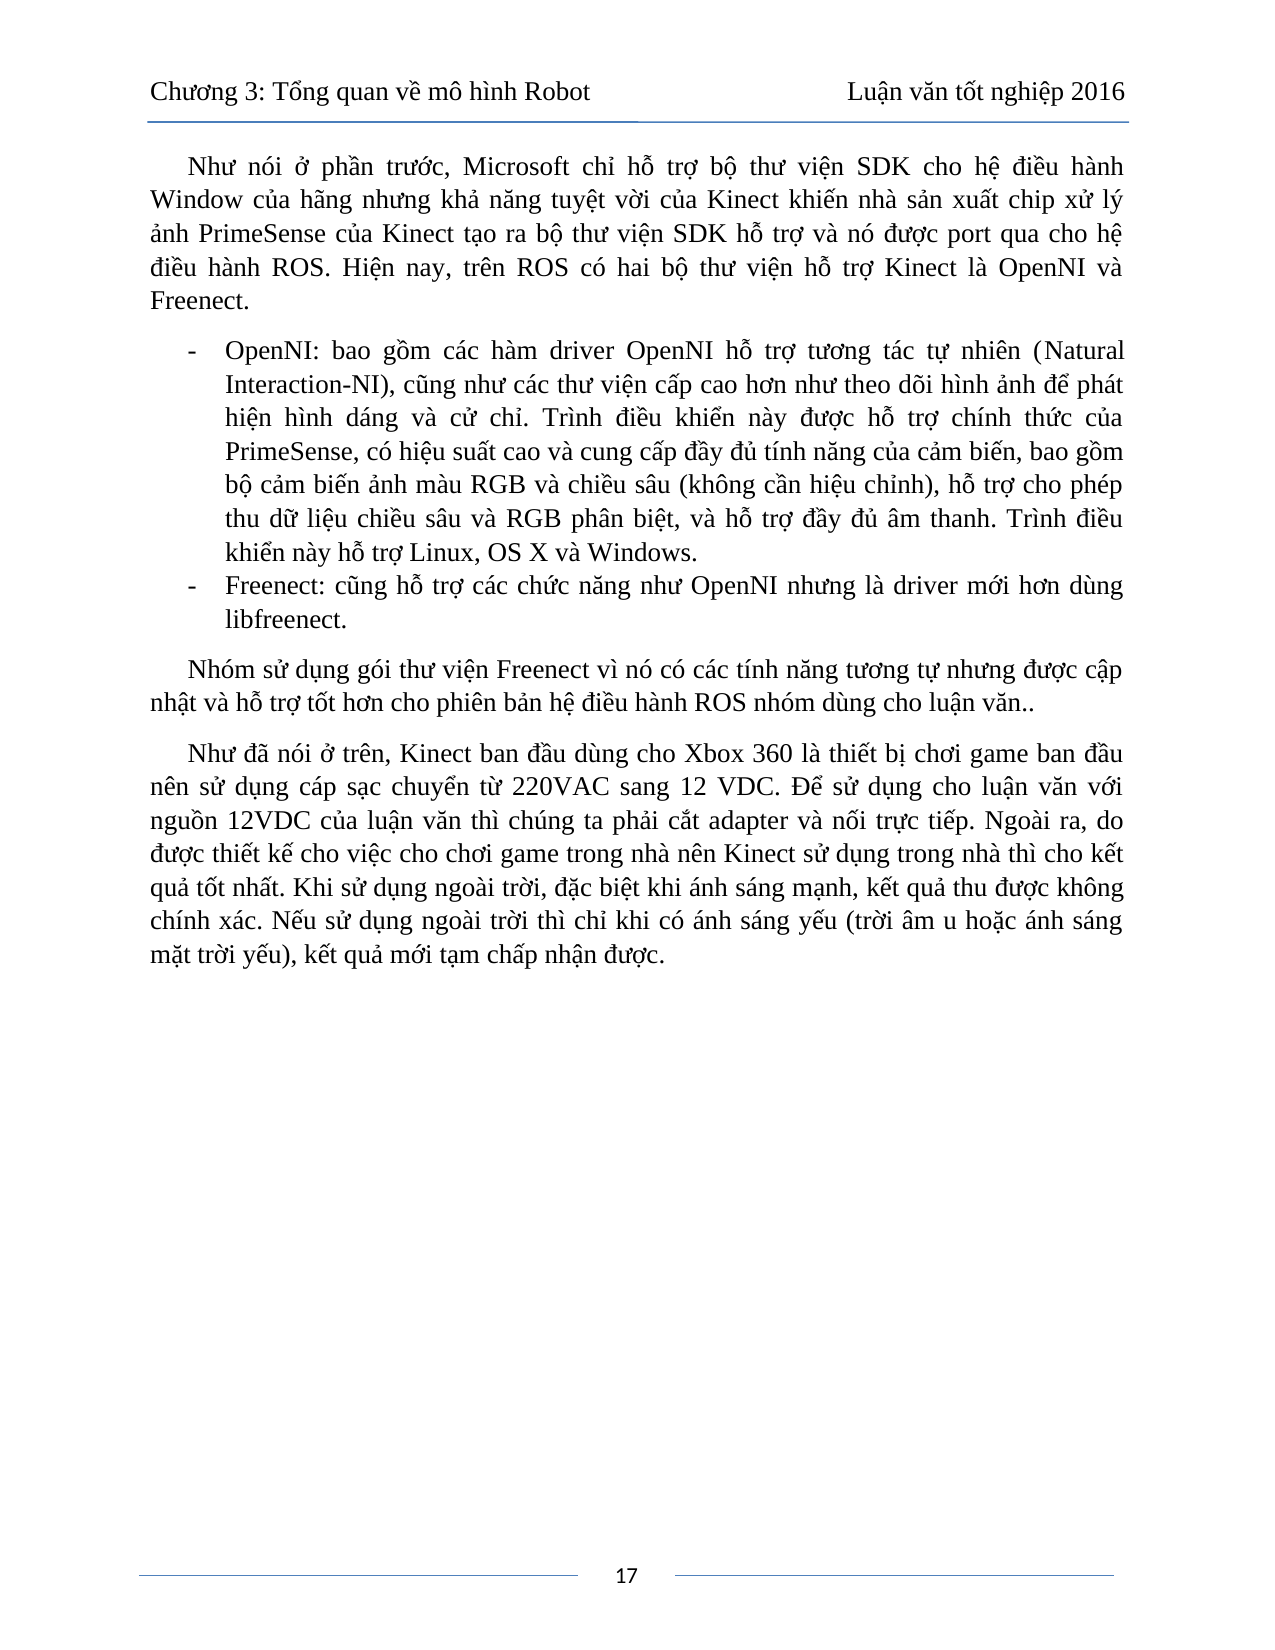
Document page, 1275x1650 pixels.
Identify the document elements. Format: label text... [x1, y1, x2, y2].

list Freenect: cũng hỗ trợ các chức năng như OpenNI nhưng là driver mới hơn dùng libfreenect. [187, 569, 1125, 634]
list OpenNI: bao gồm các hàm driver OpenNI hỗ trợ tương tác tự nhiên (Natural Interaction-NI), cũng như các thư viện cấp cao hơn như theo dõi hình ảnh để phát hiện hình dáng và cử chỉ. Trình điều khiển này được hỗ trợ chính thức của PrimeSense, có hiệu suất cao và cung cấp đầy đủ tính năng của cảm biến, bao gồm bộ cảm biến ảnh màu RGB và chiều sâu (không cần hiệu chỉnh), hỗ trợ cho phép thu dữ liệu chiều sâu và RGB phân biệt, và hỗ trợ đầy đủ âm thanh. Trình điều khiển này hỗ trợ Linux, OS X và Windows. [187, 334, 1125, 567]
text Như nói ở phần trước, Microsoft chỉ hỗ trợ bộ thư viện SDK cho hệ điều hành Window của hãng nhưng khả năng tuyệt vời của Kinect khiến nhà sản xuất chip xử lý ảnh PrimeSense của Kinect tạo ra bộ thư viện SDK hỗ trợ và nó được port qua cho hệ điều hành ROS. Hiện nay, trên ROS có hai bộ thư viện hỗ trợ Kinect là OpenNI và Freenect. [150, 150, 1125, 315]
text Như đã nói ở trên, Kinect ban đầu dùng cho Xbox 360 là thiết bị chơi game ban đầu nên sử dụng cáp sạc chuyển từ 220VAC sang 12 VDC. Để sử dụng cho luận văn với nguồn 12VDC của luận văn thì chúng ta phải cắt adapter và nối trực tiếp. Ngoài ra, do được thiết kế cho việc cho chơi game trong nhà nên Kinect sử dụng trong nhà thì cho kết quả tốt nhất. Khi sử dụng ngoài trời, đặc biệt khi ánh sáng mạnh, kết quả thu được không chính xác. Nếu sử dụng ngoài trời thì chỉ khi có ánh sáng yếu (trời âm u hoặc ánh sáng mặt trời yếu), kết quả mới tạm chấp nhận được. [150, 737, 1125, 969]
text Nhóm sử dụng gói thư viện Freenect vì nó có các tính năng tương tự nhưng được cập nhật và hỗ trợ tốt hơn cho phiên bản hệ điều hành ROS nhóm dùng cho luận văn.. [150, 653, 1125, 718]
